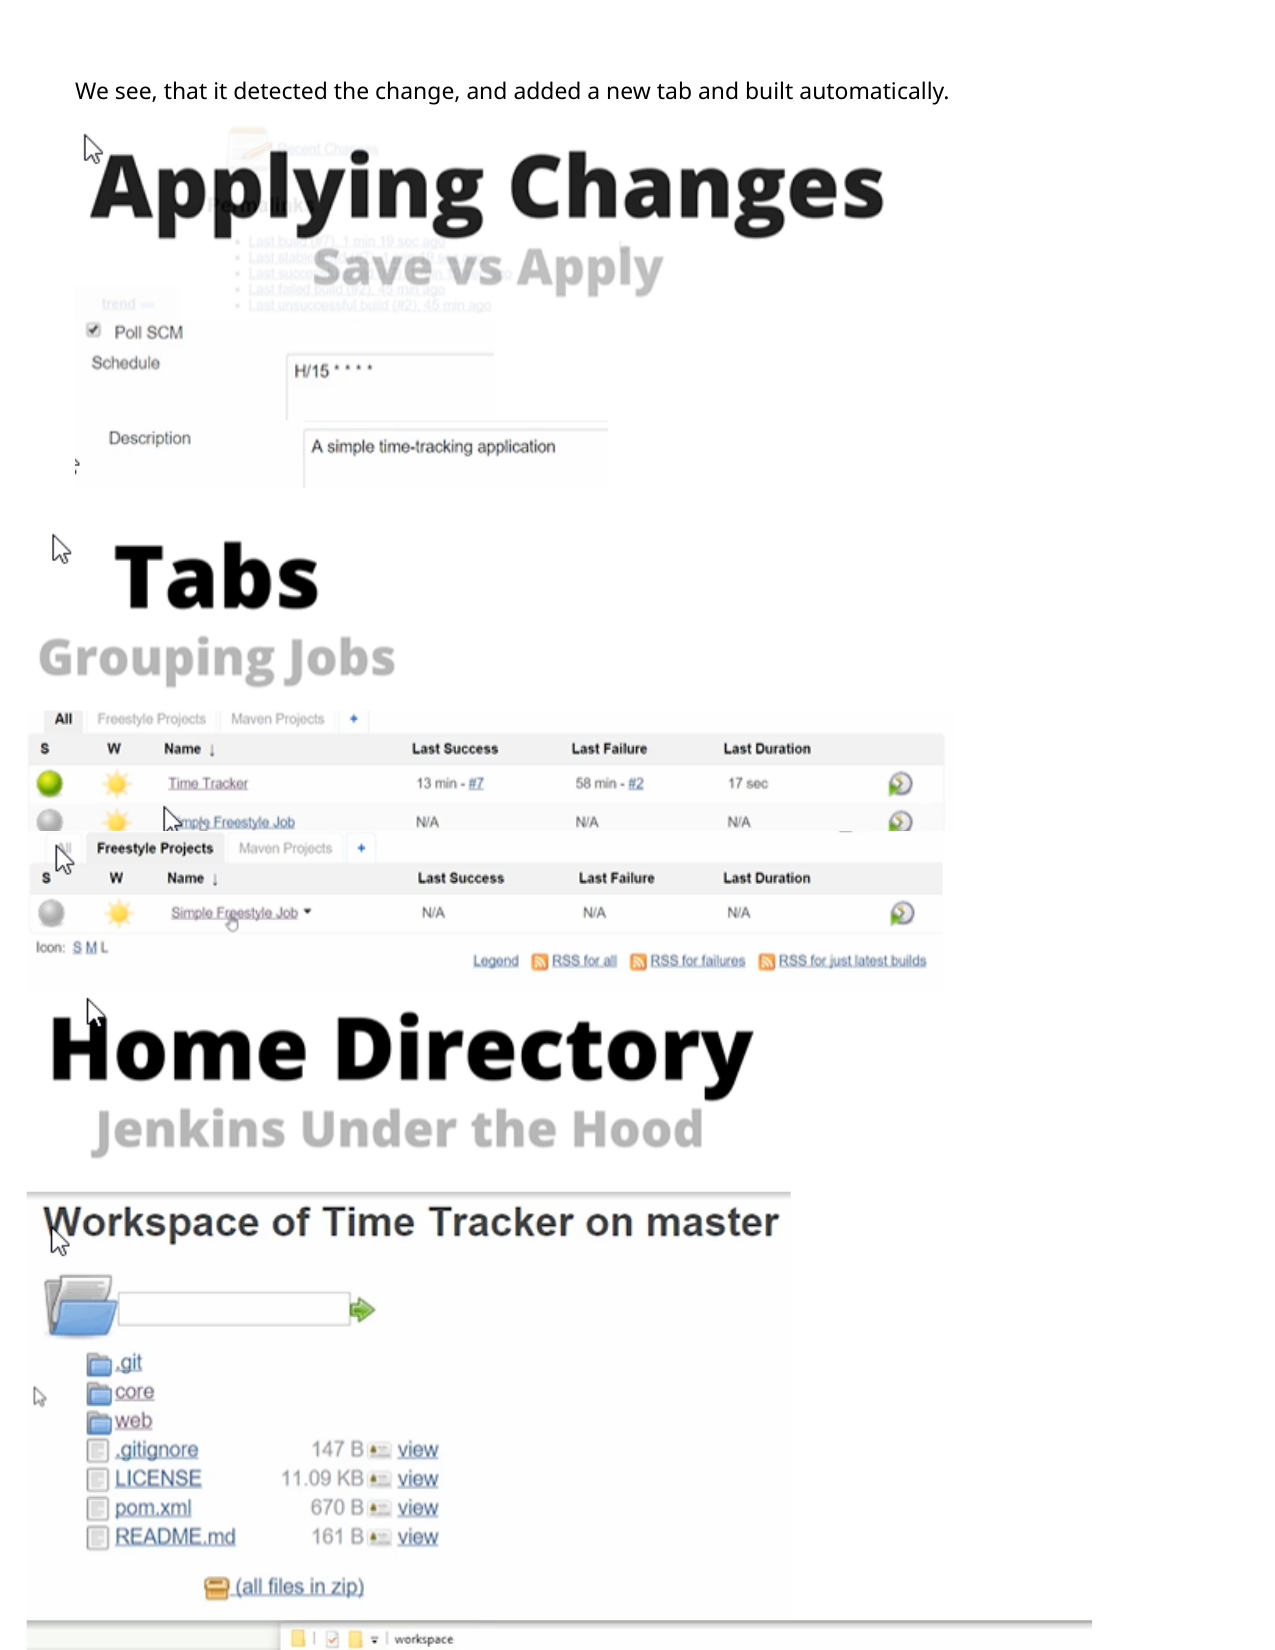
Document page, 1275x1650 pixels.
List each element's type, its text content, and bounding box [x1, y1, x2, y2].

text We see, that it detected the change, and added a new tab and built automatically. [75, 75, 1200, 106]
picture [75, 125, 914, 488]
picture [26, 525, 1093, 1650]
